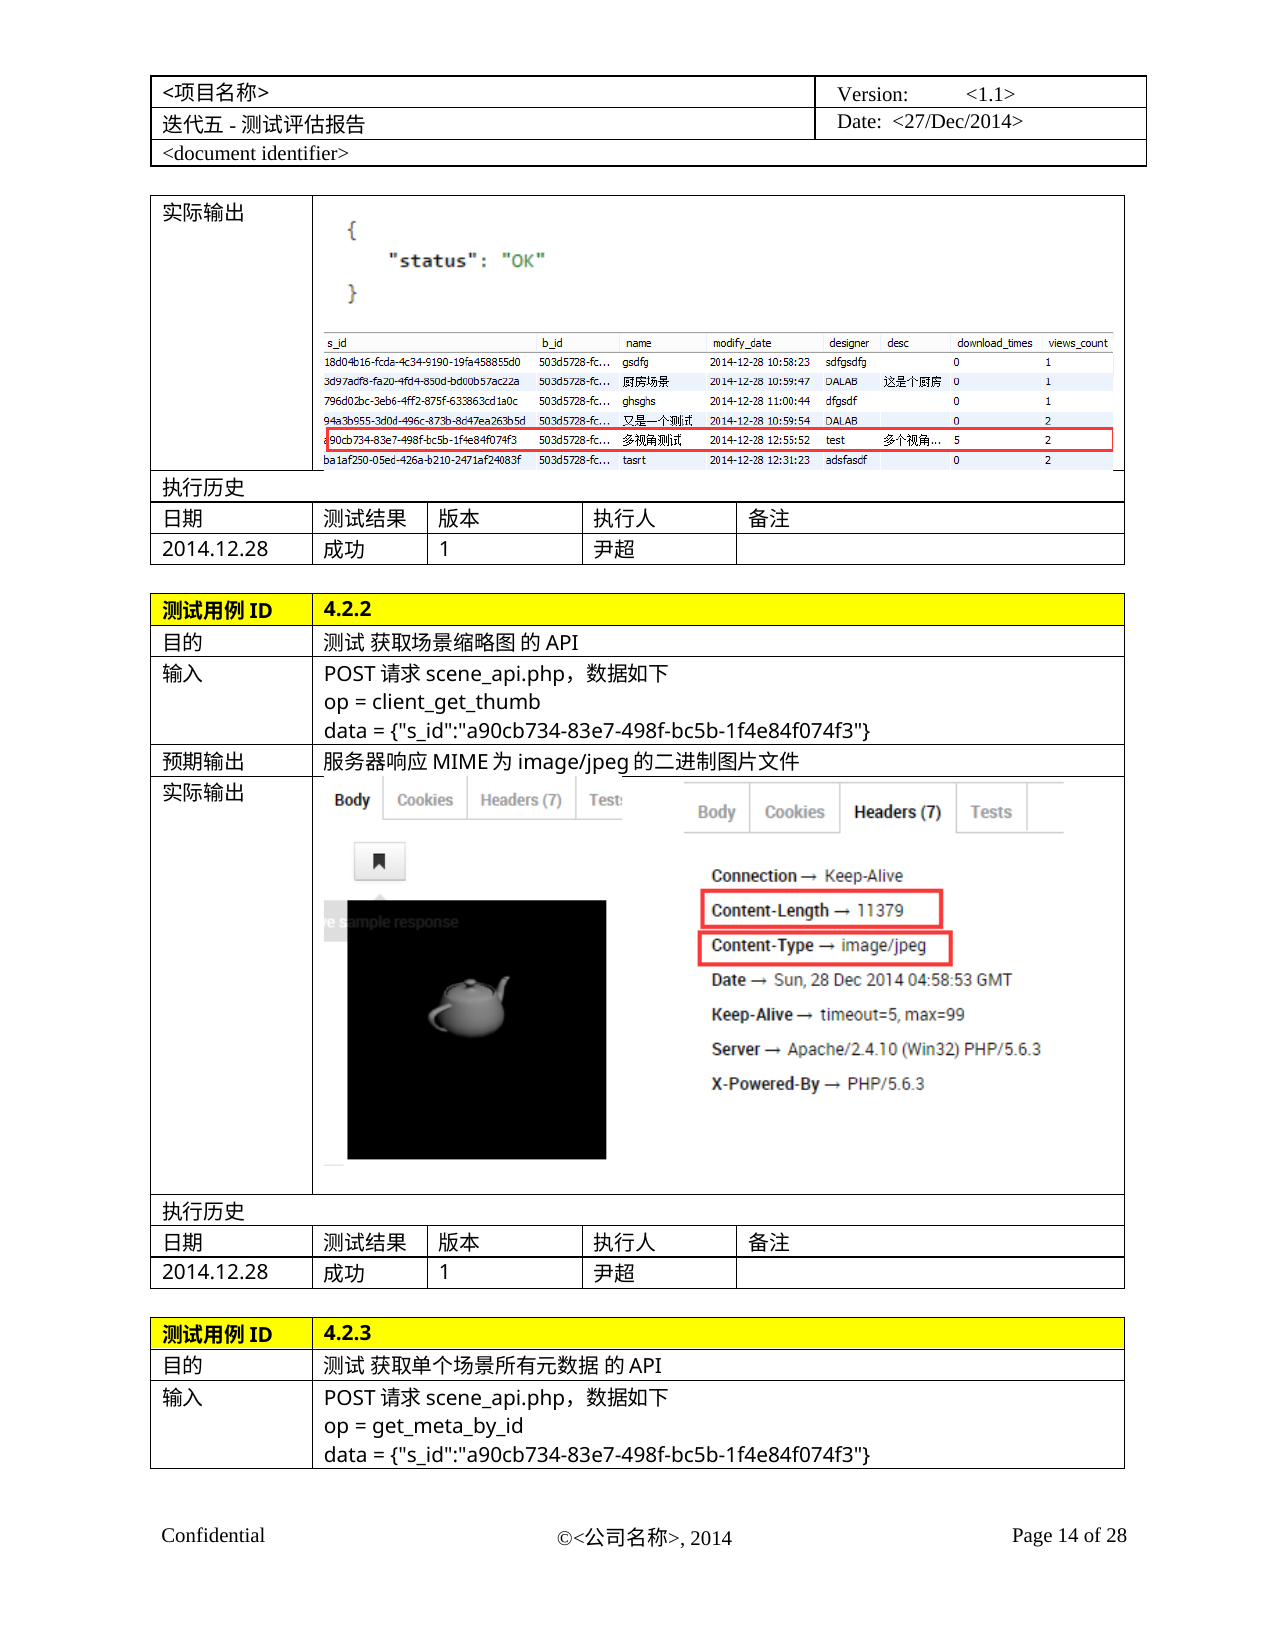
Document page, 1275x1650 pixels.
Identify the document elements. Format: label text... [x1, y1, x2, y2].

picture [684, 778, 1064, 1183]
table_cell [313, 196, 323, 470]
table_cell 测试 获取场景缩略图 的API [313, 626, 1124, 656]
table_cell 2014.12.28 [151, 1258, 312, 1288]
table_header 4.2.2 [313, 594, 1124, 625]
table_cell 测试结果 [313, 503, 427, 533]
table_cell 执行人 [583, 1226, 736, 1256]
table_cell 实际输出 [151, 777, 312, 1194]
table_header 4.2.3 [313, 1318, 1124, 1348]
table_cell [737, 1258, 1124, 1288]
table_cell 尹超 [583, 534, 736, 564]
table_cell POST请求scene_api.php，数据如下 op = get_meta_by_id data = {"s_id":"a90cb734-83e7-498f-bc5b-1f4e84f074f3"} [313, 1381, 1124, 1468]
table_cell 日期 [151, 503, 312, 533]
table_cell 执行历史 [151, 1195, 1124, 1225]
table_cell 输入 [151, 657, 312, 744]
table_cell 1 [428, 534, 582, 564]
table_cell 成功 [313, 534, 427, 564]
table_cell 输入 [151, 1381, 312, 1468]
table_cell 备注 [737, 1226, 1124, 1256]
table_header 测试用例ID [151, 1318, 312, 1348]
table_cell 1 [428, 1258, 582, 1288]
table_cell 执行人 [583, 503, 736, 533]
table_cell 预期输出 [151, 745, 312, 776]
table_cell 成功 [313, 1258, 427, 1288]
table_cell 版本 [428, 1226, 582, 1256]
table_cell 备注 [737, 503, 1124, 533]
table_cell 执行历史 [151, 471, 1124, 501]
table_cell 版本 [428, 503, 582, 533]
table_header 测试用例ID [151, 594, 312, 625]
picture [323, 196, 1114, 471]
table_cell [571, 196, 1124, 470]
table_cell 目的 [151, 626, 312, 656]
table_cell 实际输出 [151, 196, 312, 470]
table_cell POST请求scene_api.php，数据如下 op = client_get_thumb data = {"s_id":"a90cb734-83e7-498f-bc5b-1f4e84f074f3"} [313, 657, 1124, 744]
table_cell 测试 获取单个场景所有元数据 的API [313, 1350, 1124, 1380]
table_cell 目的 [151, 1350, 312, 1380]
table_cell 服务器响应MIME为image/jpeg的二进制图片文件 [313, 745, 1124, 776]
table_cell 尹超 [583, 1258, 736, 1288]
table_cell 测试结果 [313, 1226, 427, 1256]
table_cell 日期 [151, 1226, 312, 1256]
table_cell [313, 777, 1124, 1194]
picture [323, 776, 623, 1166]
table_cell 2014.12.28 [151, 534, 312, 564]
table_cell [737, 534, 1124, 564]
